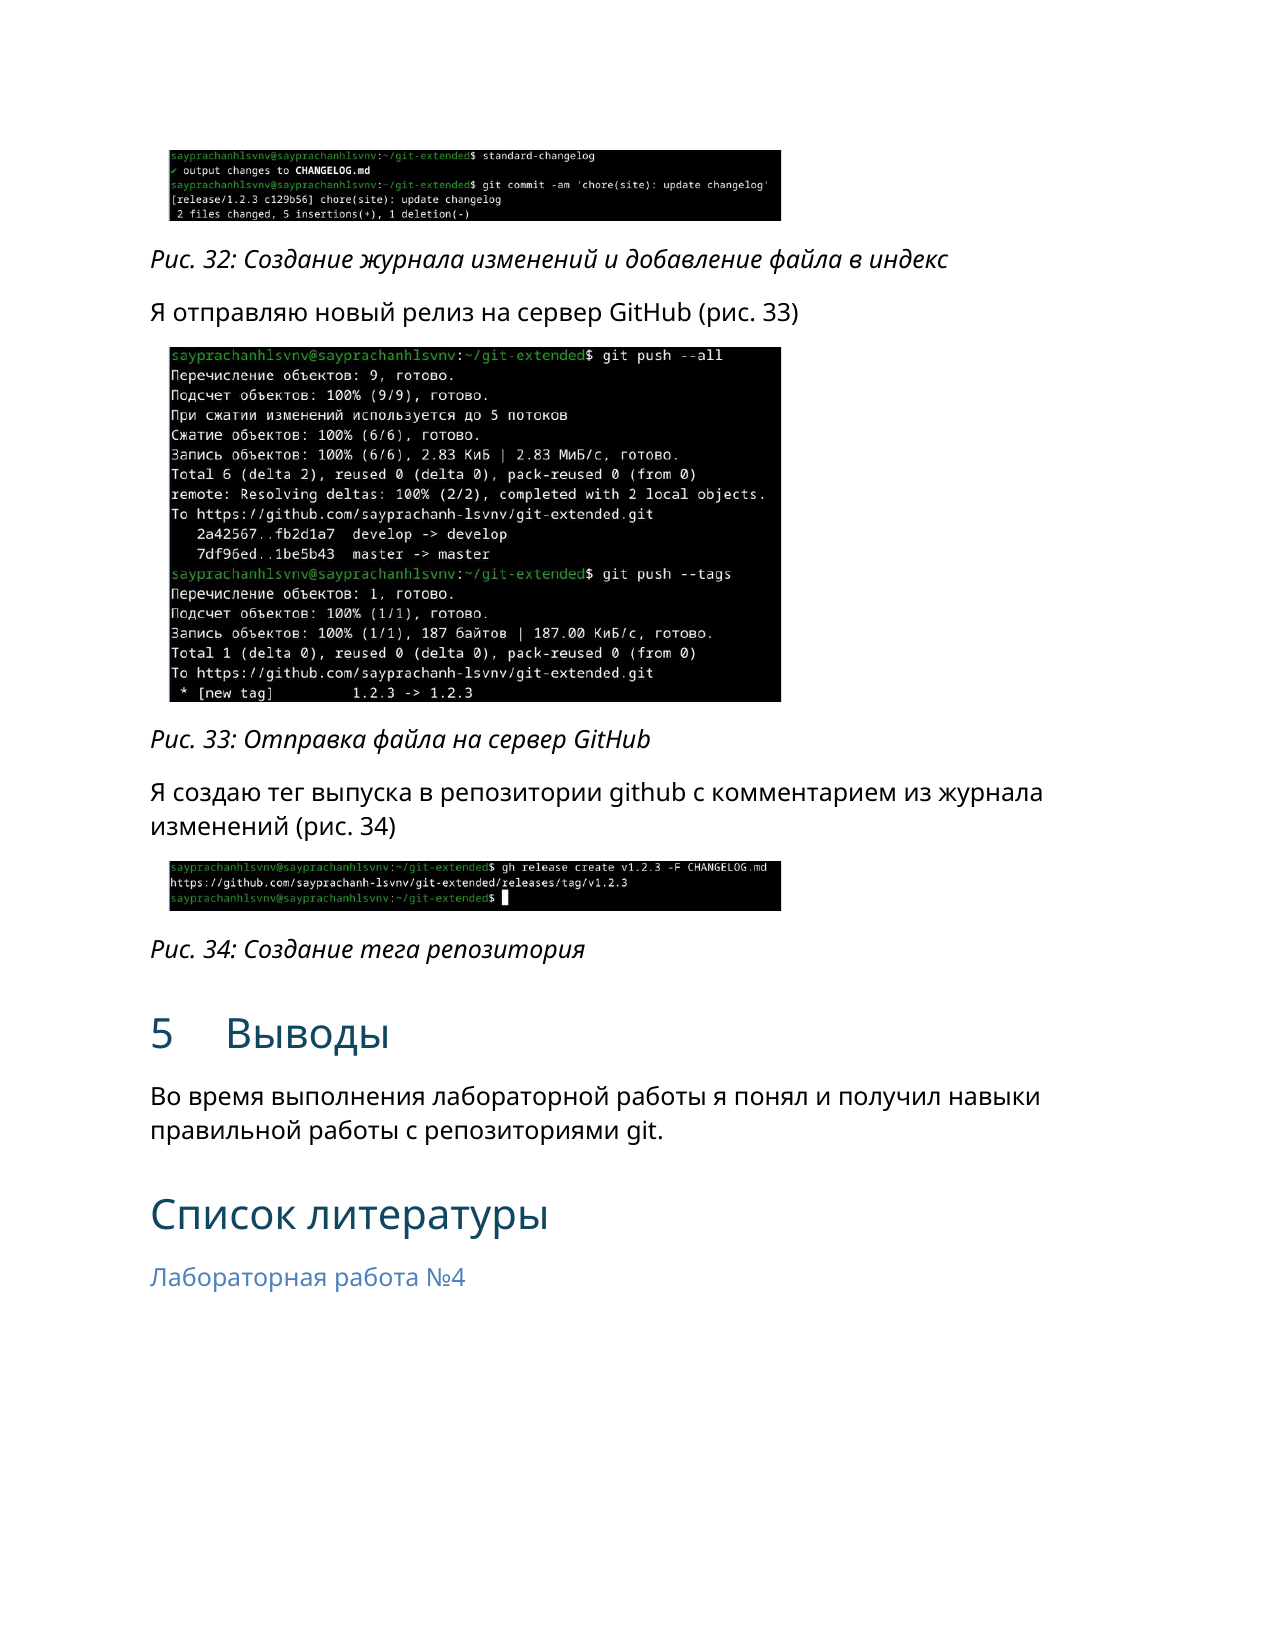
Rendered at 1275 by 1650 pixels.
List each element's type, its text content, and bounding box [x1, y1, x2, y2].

text Рис. 33: Отправка файла на сервер GitHub [150, 722, 1125, 756]
text Я отправляю новый релиз на сервер GitHub (рис. 33) [150, 294, 1125, 329]
picture [168, 861, 782, 911]
text Во время выполнения лабораторной работы я понял и получил навыки правильной работы с репозиториями git. [150, 1079, 1125, 1147]
subtitle Список литературы [150, 1184, 1125, 1241]
text Лабораторная работа №4 [150, 1260, 1125, 1294]
picture [168, 347, 782, 702]
picture [168, 150, 782, 221]
subtitle 5 Выводы [150, 1003, 1125, 1060]
text Рис. 34: Создание тега репозитория [150, 932, 1125, 966]
text Я создаю тег выпуска в репозитории github с комментарием из журнала изменений (рис. 34) [150, 775, 1125, 843]
text Рис. 32: Создание журнала изменений и добавление файла в индекс [150, 242, 1125, 276]
